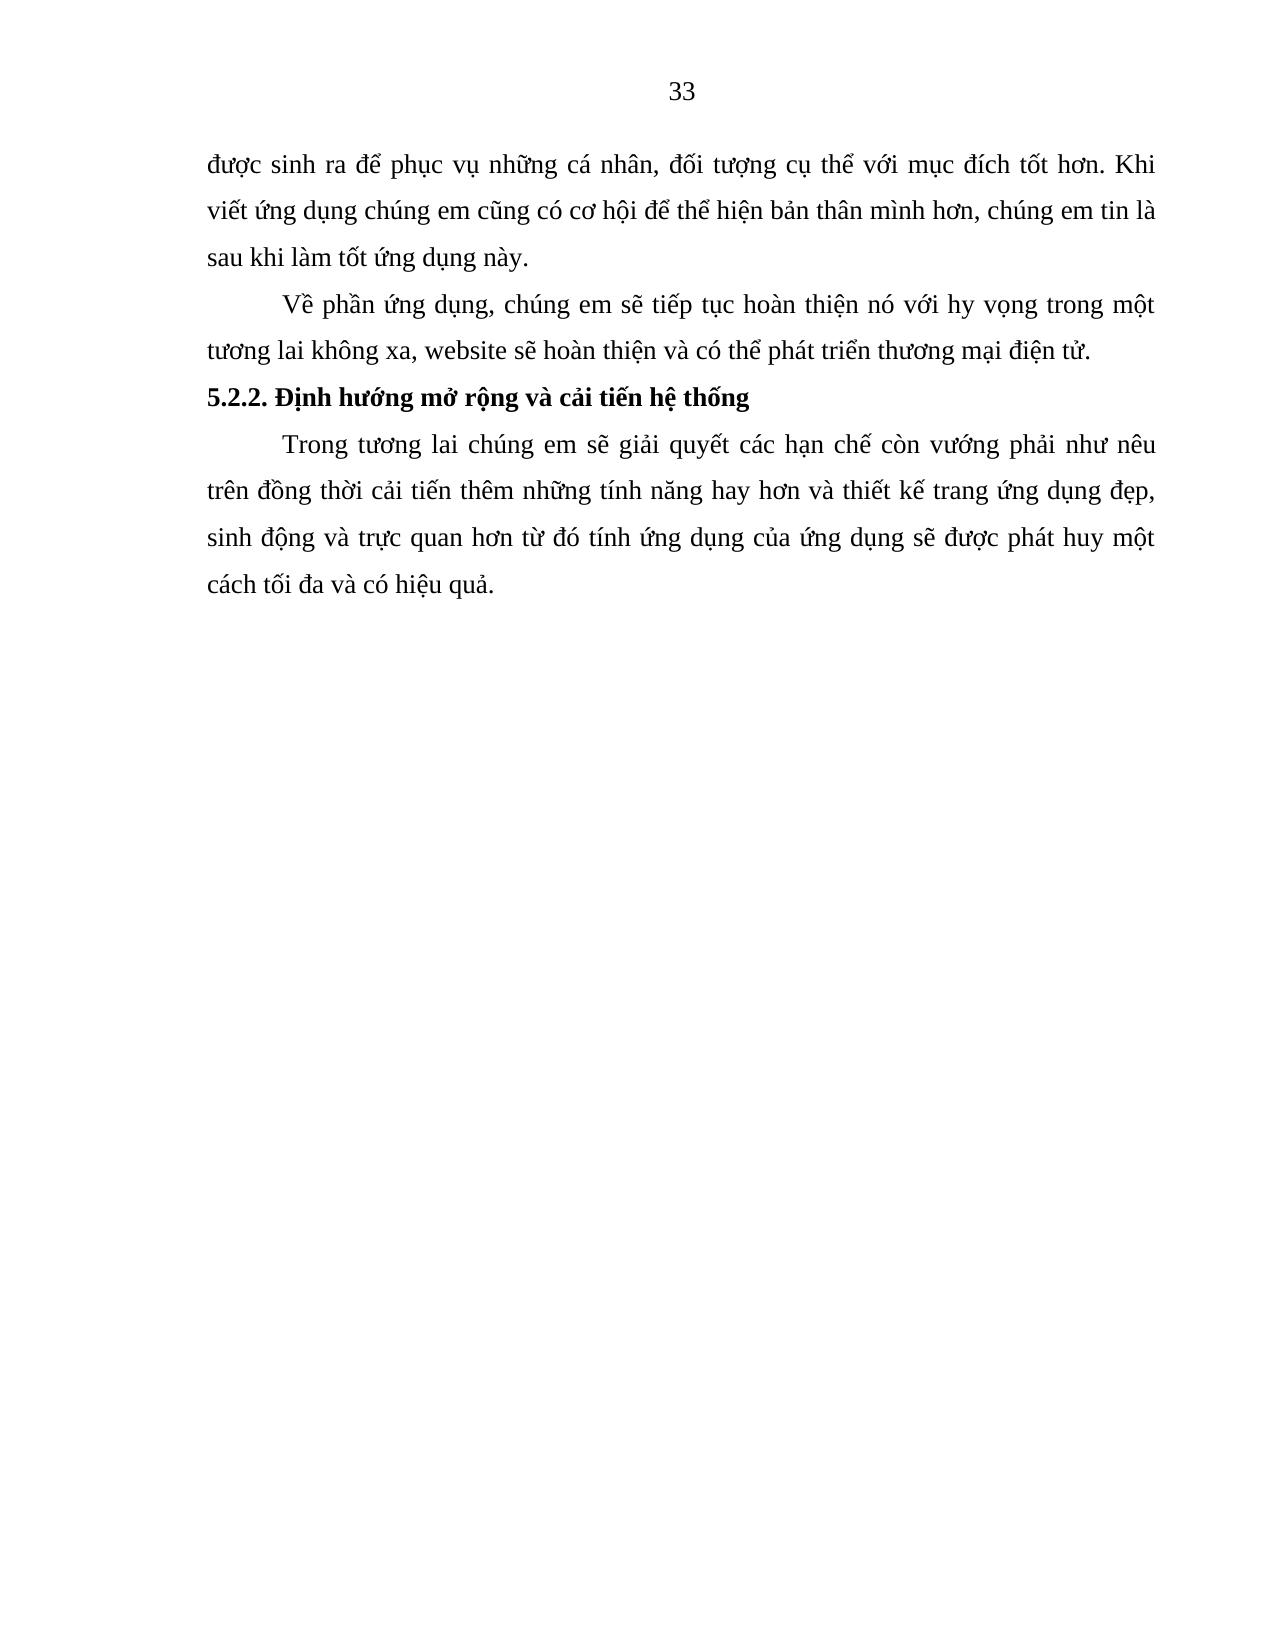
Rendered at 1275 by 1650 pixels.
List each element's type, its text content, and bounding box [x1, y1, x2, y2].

text Về phần ứng dụng, chúng em sẽ tiếp tục hoàn thiện nó với hy vọng trong một tương lai không xa, website sẽ hoàn thiện và có thể phát triển thương mại điện tử. [207, 288, 1157, 366]
text Trong tương lai chúng em sẽ giải quyết các hạn chế còn vướng phải như nêu trên đồng thời cải tiến thêm những tính năng hay hơn và thiết kế trang ứng dụng đẹp, sinh động và trực quan hơn từ đó tính ứng dụng của ứng dụng sẽ được phát huy một cách tối đa và có hiệu quả. [207, 428, 1157, 599]
text 5.2.2. Định hướng mở rộng và cải tiến hệ thống [207, 381, 1157, 412]
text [207, 148, 1157, 272]
